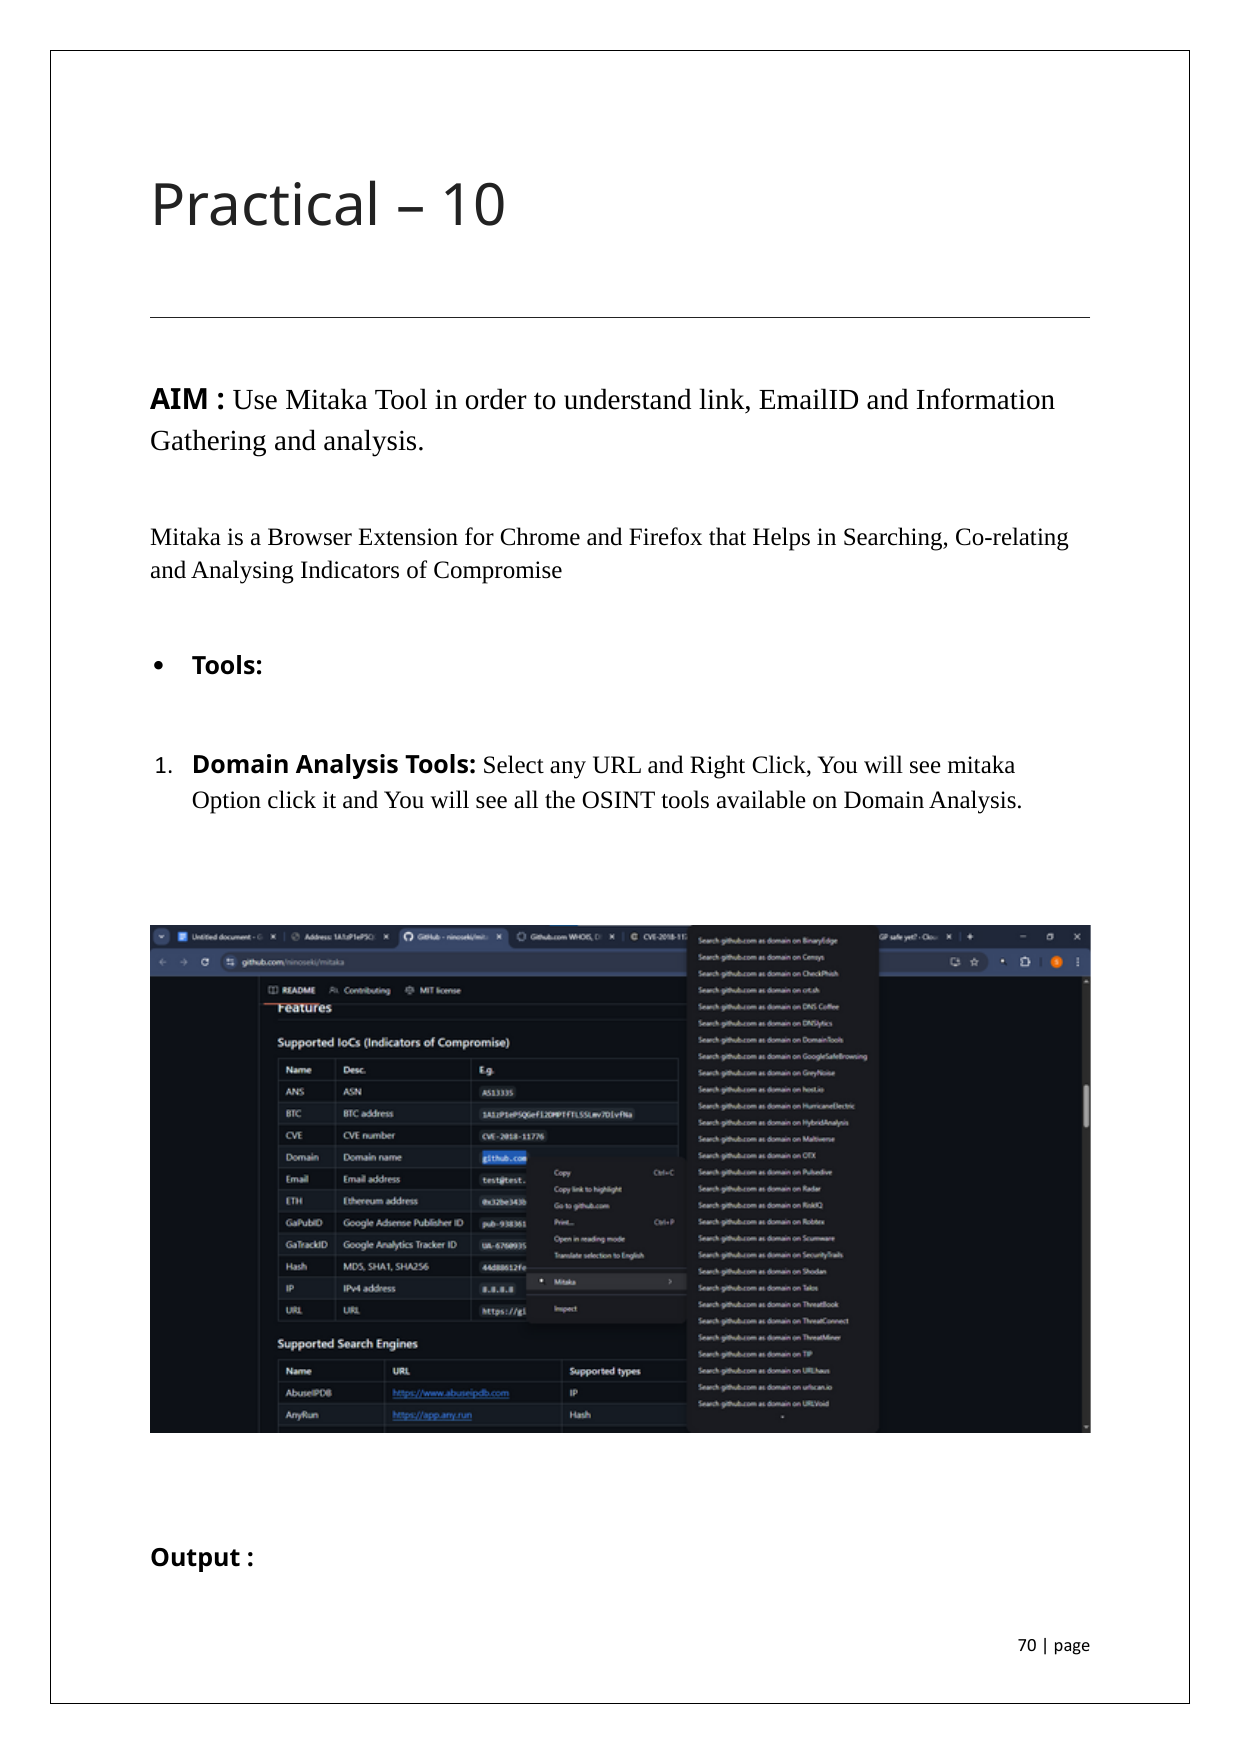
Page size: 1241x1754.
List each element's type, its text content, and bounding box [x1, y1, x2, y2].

text Output : [150, 1540, 1090, 1574]
list Tools: [154, 648, 1090, 682]
list Domain Analysis Tools: Select any URL and Right Click, You will see mitaka Option click it and You will see all the OSINT tools available on Domain Analysis. [154, 747, 1090, 814]
picture [150, 925, 1091, 1433]
text AIM : Use Mitaka Tool in order to understand link, EmailID and Information Gathering and analysis. [150, 378, 1090, 457]
text Mitaka is a Browser Extension for Chrome and Firefox that Helps in Searching, Co-relating and Analysing Indicators of Compromise [150, 522, 1090, 583]
text Practical – 10 [150, 162, 1090, 242]
